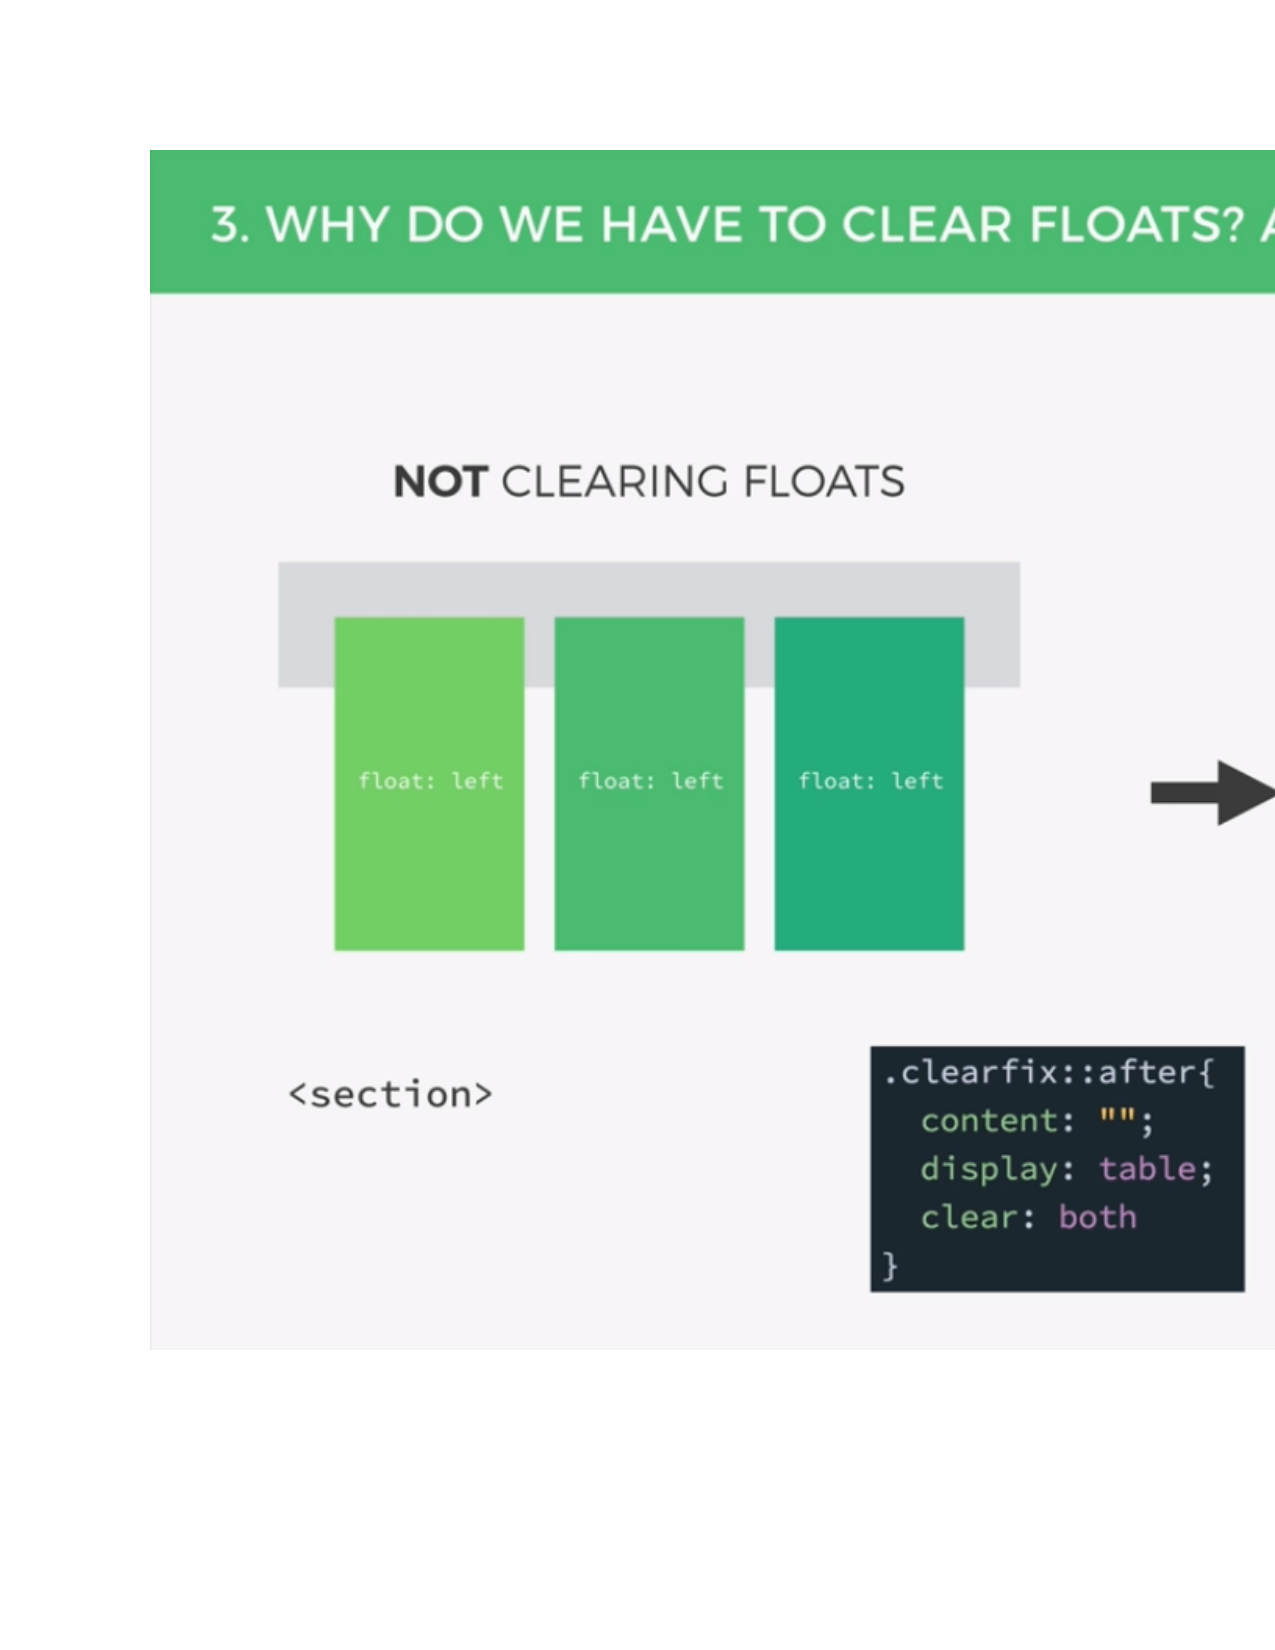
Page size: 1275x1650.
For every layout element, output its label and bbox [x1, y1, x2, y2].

picture [150, 150, 1275, 1350]
